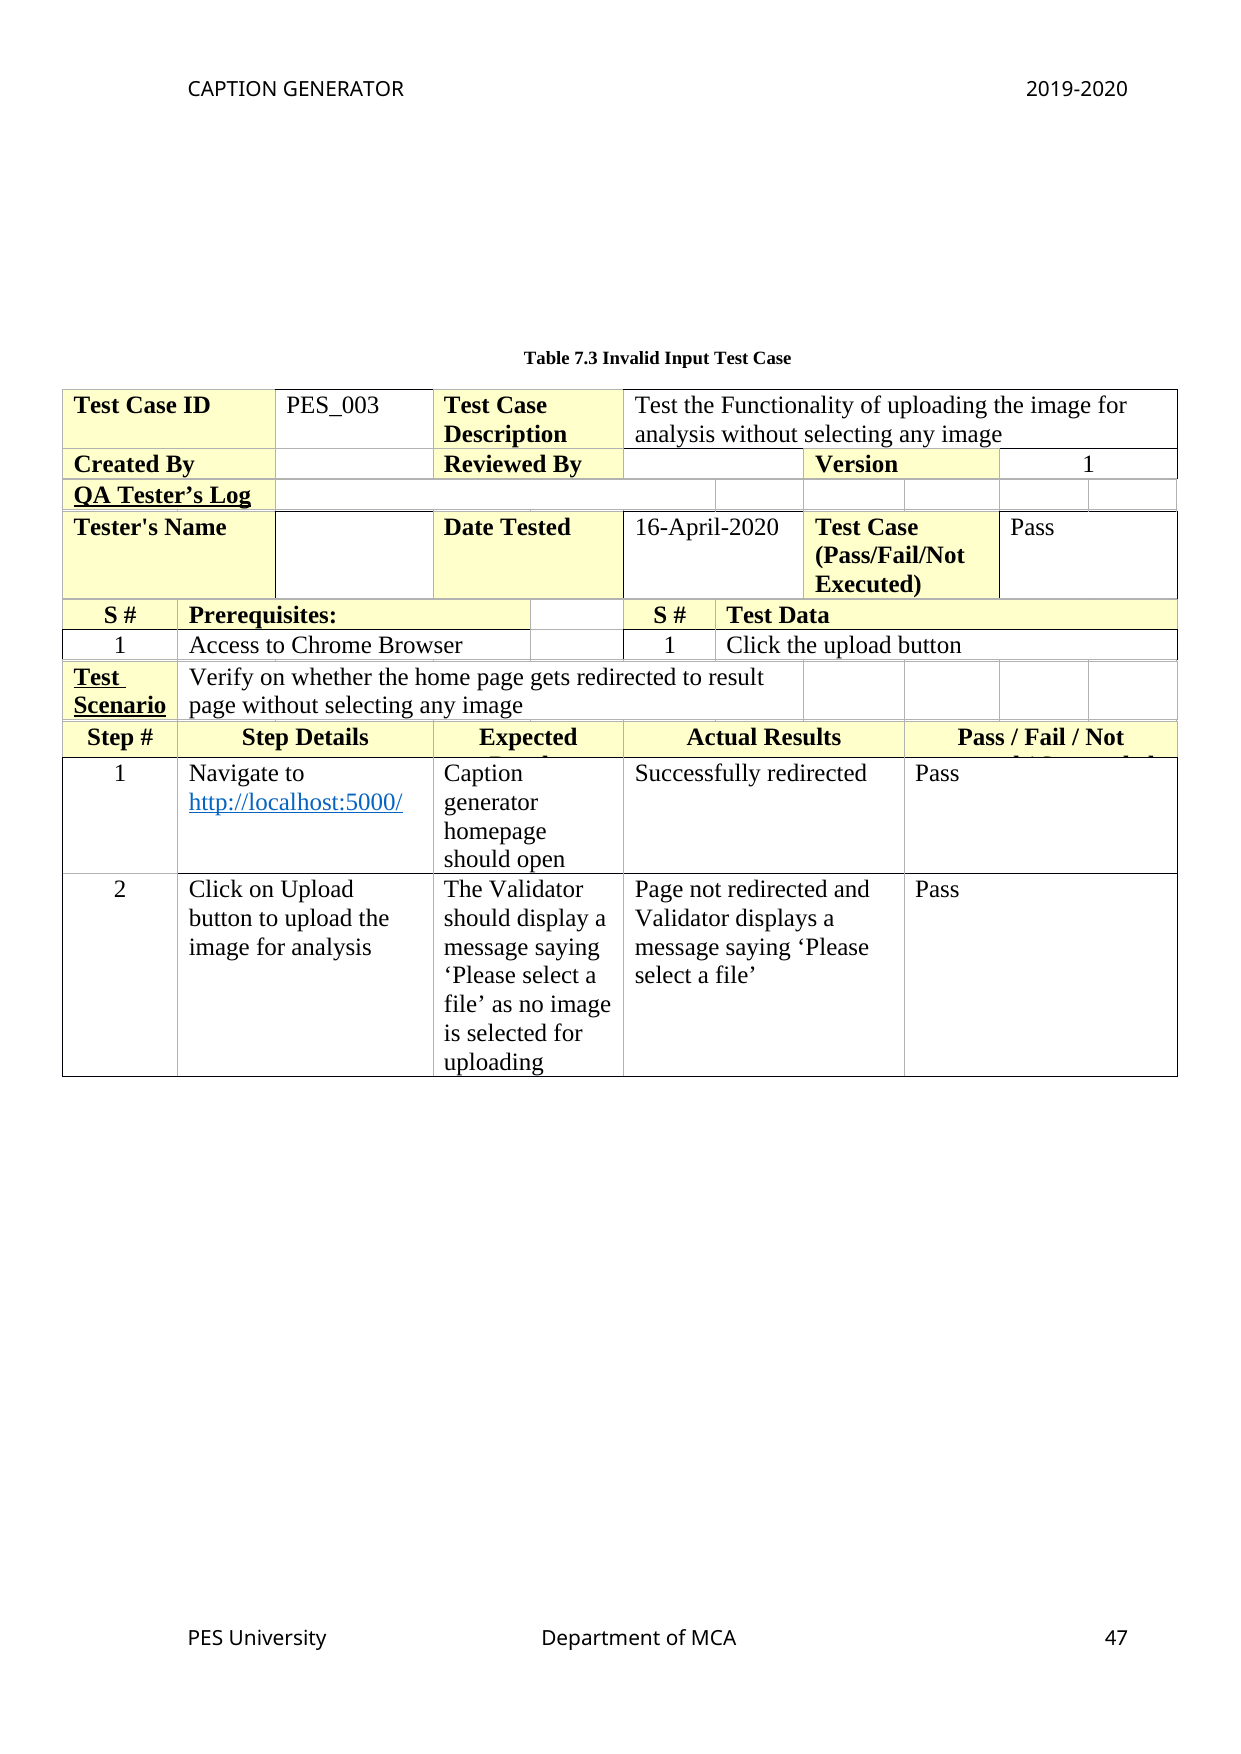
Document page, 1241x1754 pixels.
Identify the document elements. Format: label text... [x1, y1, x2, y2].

table_cell Expected Results [434, 722, 623, 757]
table_cell Pass [1000, 512, 1177, 598]
table_cell [804, 480, 904, 509]
table_cell [531, 630, 623, 659]
table_cell [1000, 480, 1088, 509]
table_cell Successfully redirected [624, 758, 904, 873]
table_cell Page not redirected and Validator displays a message saying ‘Please select a file’ [624, 874, 904, 1076]
table_cell [624, 449, 803, 478]
table_cell Step # [63, 722, 177, 757]
table_cell [905, 480, 999, 509]
table_cell Pass / Fail / Not executed / Suspended [905, 722, 1177, 757]
table_cell Step Details [178, 722, 433, 757]
table_cell Navigate to http://localhost:5000/ [178, 758, 433, 873]
table_cell S # [624, 600, 715, 629]
table_cell S # [63, 600, 177, 629]
table_cell Prerequisites: [178, 600, 530, 629]
table_cell [905, 662, 999, 719]
table_cell Pass [905, 874, 1177, 1076]
table_cell Date Tested [434, 512, 623, 598]
table_cell [531, 600, 623, 629]
table_cell Click on Upload button to upload the image for analysis [178, 874, 433, 1076]
table_header Test Case ID [63, 390, 275, 448]
table_cell [276, 480, 715, 509]
table_cell Pass [905, 758, 1177, 873]
table_cell Test Data [716, 600, 1177, 629]
table_cell [276, 449, 433, 478]
table_cell 16-April-2020 [624, 512, 803, 598]
table_cell [1089, 662, 1177, 719]
table_cell [716, 480, 803, 509]
table_cell Click the upload button [716, 630, 1177, 659]
table_cell Created By [63, 449, 275, 478]
table_cell Version [804, 449, 999, 478]
text Table 7.3 Invalid Input Test Case [187, 347, 1128, 368]
table_cell Test Scenario [63, 662, 177, 719]
table_cell 2 [63, 874, 177, 1076]
table_header Test the Functionality of uploading the image for analysis without selecting any image [624, 390, 1177, 448]
table_cell 1 [63, 630, 177, 659]
table_cell Reviewed By [434, 449, 623, 478]
table_header Test Case Description [434, 390, 623, 448]
table_cell Verify on whether the home page gets redirected to result page without selecting any image [178, 662, 803, 719]
table_cell [1000, 662, 1088, 719]
table_cell 1 [63, 758, 177, 873]
table_cell [1089, 480, 1176, 509]
table_cell Access to Chrome Browser [178, 630, 530, 659]
table_cell 1 [624, 630, 715, 659]
table_cell Test Case (Pass/Fail/Not Executed) [804, 512, 999, 598]
table_cell [804, 662, 904, 719]
table_cell [276, 512, 433, 598]
table_cell Tester's Name [63, 512, 275, 598]
table_cell 1 [1000, 449, 1177, 478]
table_cell QA Tester’s Log [63, 480, 275, 509]
table_cell Actual Results [624, 722, 904, 757]
table_cell Caption generator homepage should open [434, 758, 623, 873]
table_cell The Validator should display a message saying ‘Please select a file’ as no image is selected for uploading [434, 874, 623, 1076]
table_header PES_003 [276, 390, 433, 448]
